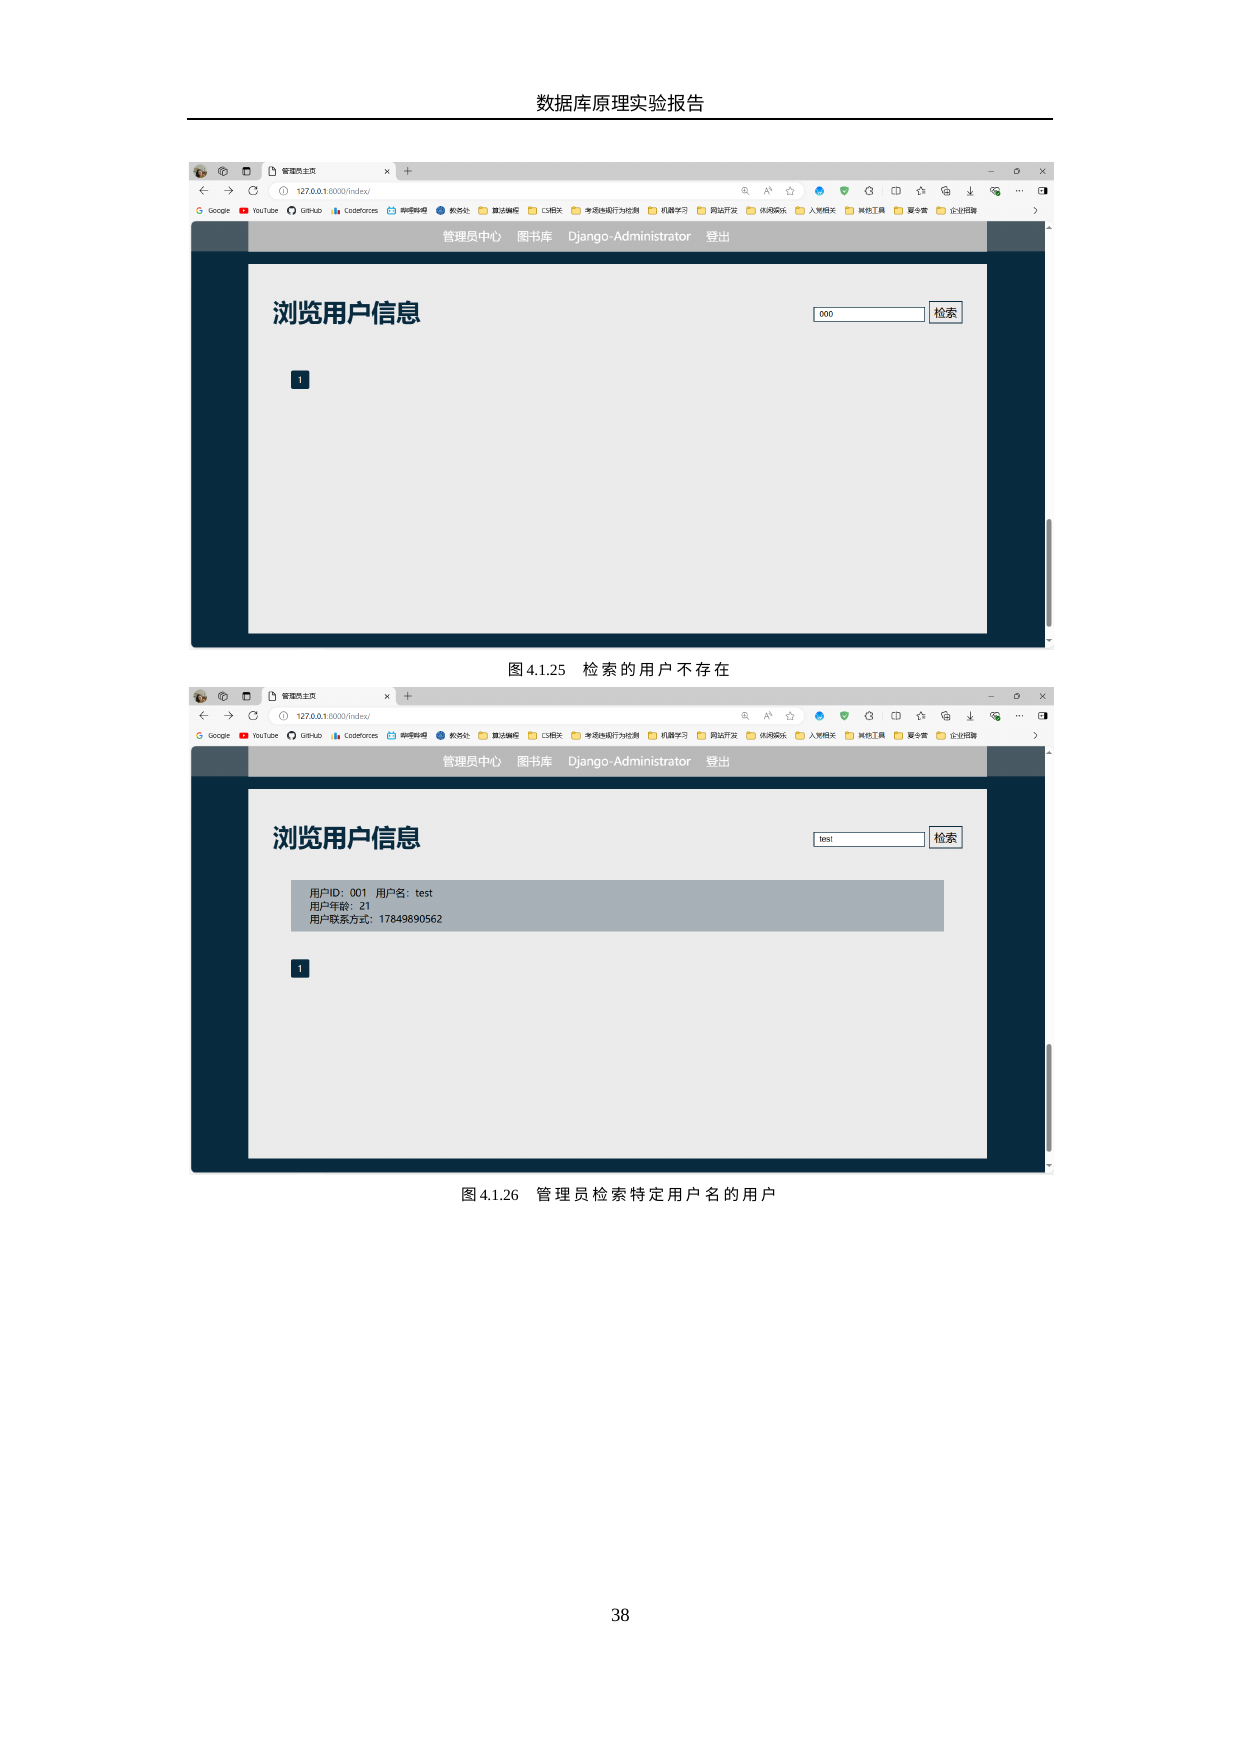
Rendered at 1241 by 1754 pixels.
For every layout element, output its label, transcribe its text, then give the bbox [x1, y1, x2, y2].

text 图4.1.26 管理员检索特定用户名的用户 [189, 1175, 1051, 1213]
text 图4.1.25 检索的用户不存在 [189, 650, 1051, 687]
picture [188, 687, 1054, 1175]
picture [188, 162, 1054, 650]
